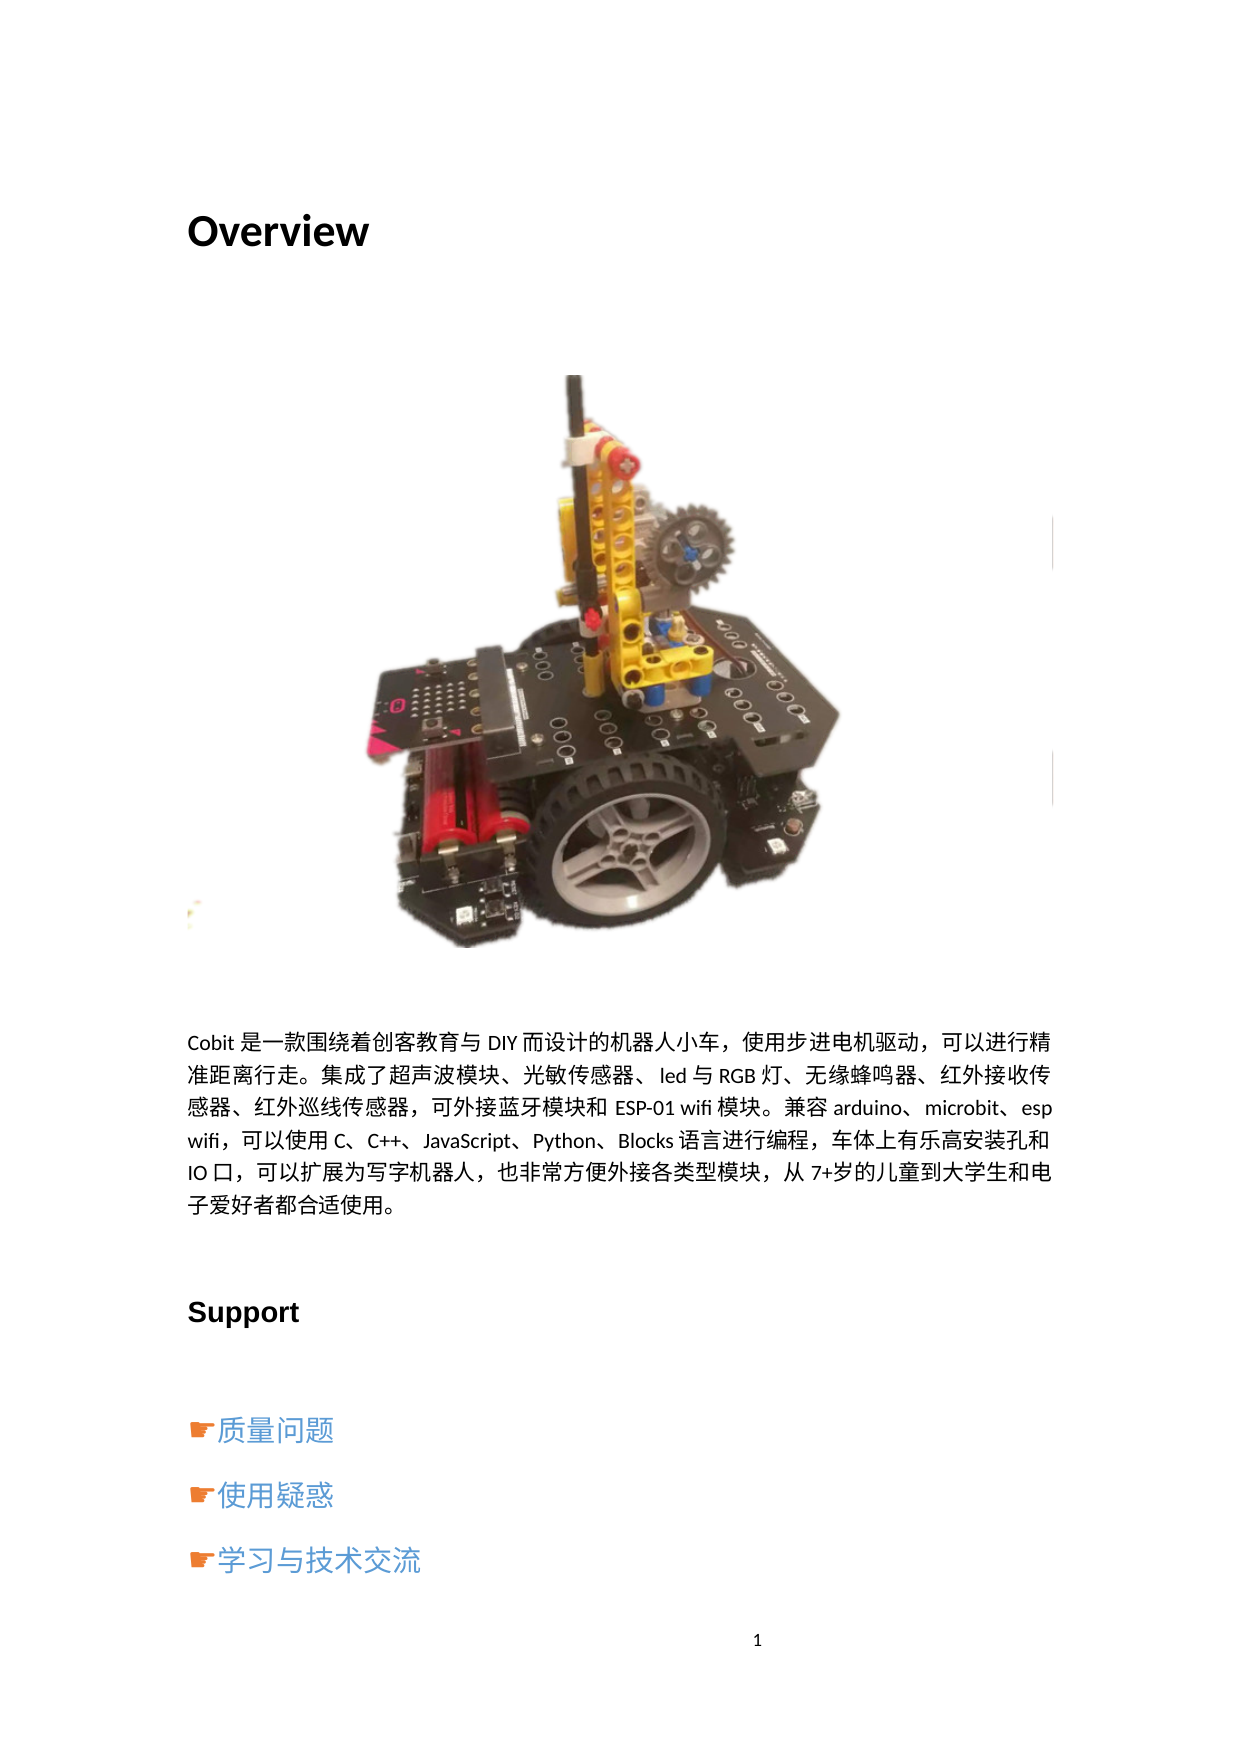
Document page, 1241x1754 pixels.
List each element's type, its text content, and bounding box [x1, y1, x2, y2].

picture [187, 375, 1054, 948]
text ☛质量问题 [187, 1396, 1053, 1461]
subtitle Overview [187, 197, 1053, 262]
text ☛学习与技术交流 [187, 1526, 1053, 1591]
text ☛使用疑惑 [187, 1461, 1053, 1526]
text Cobit 是一款围绕着创客教育与DIY而设计的机器人小车，使用步进电机驱动，可以进行精准距离行走。集成了超声波模块、光敏传感器、led与RGB灯、无缘蜂鸣器、红外接收传感器、红外巡线传感器，可外接蓝牙模块和ESP-01 wifi模块。兼容arduino、microbit、esp wifi，可以使用C、C++、JavaScript、Python、Blocks语言进行编程，车体上有乐高安装孔和IO口，可以扩展为写字机器人，也非常方便外接各类型模块，从7+岁的儿童到大学生和电子爱好者都合适使用。 [187, 1025, 1053, 1220]
subtitle Support [187, 1279, 1053, 1344]
